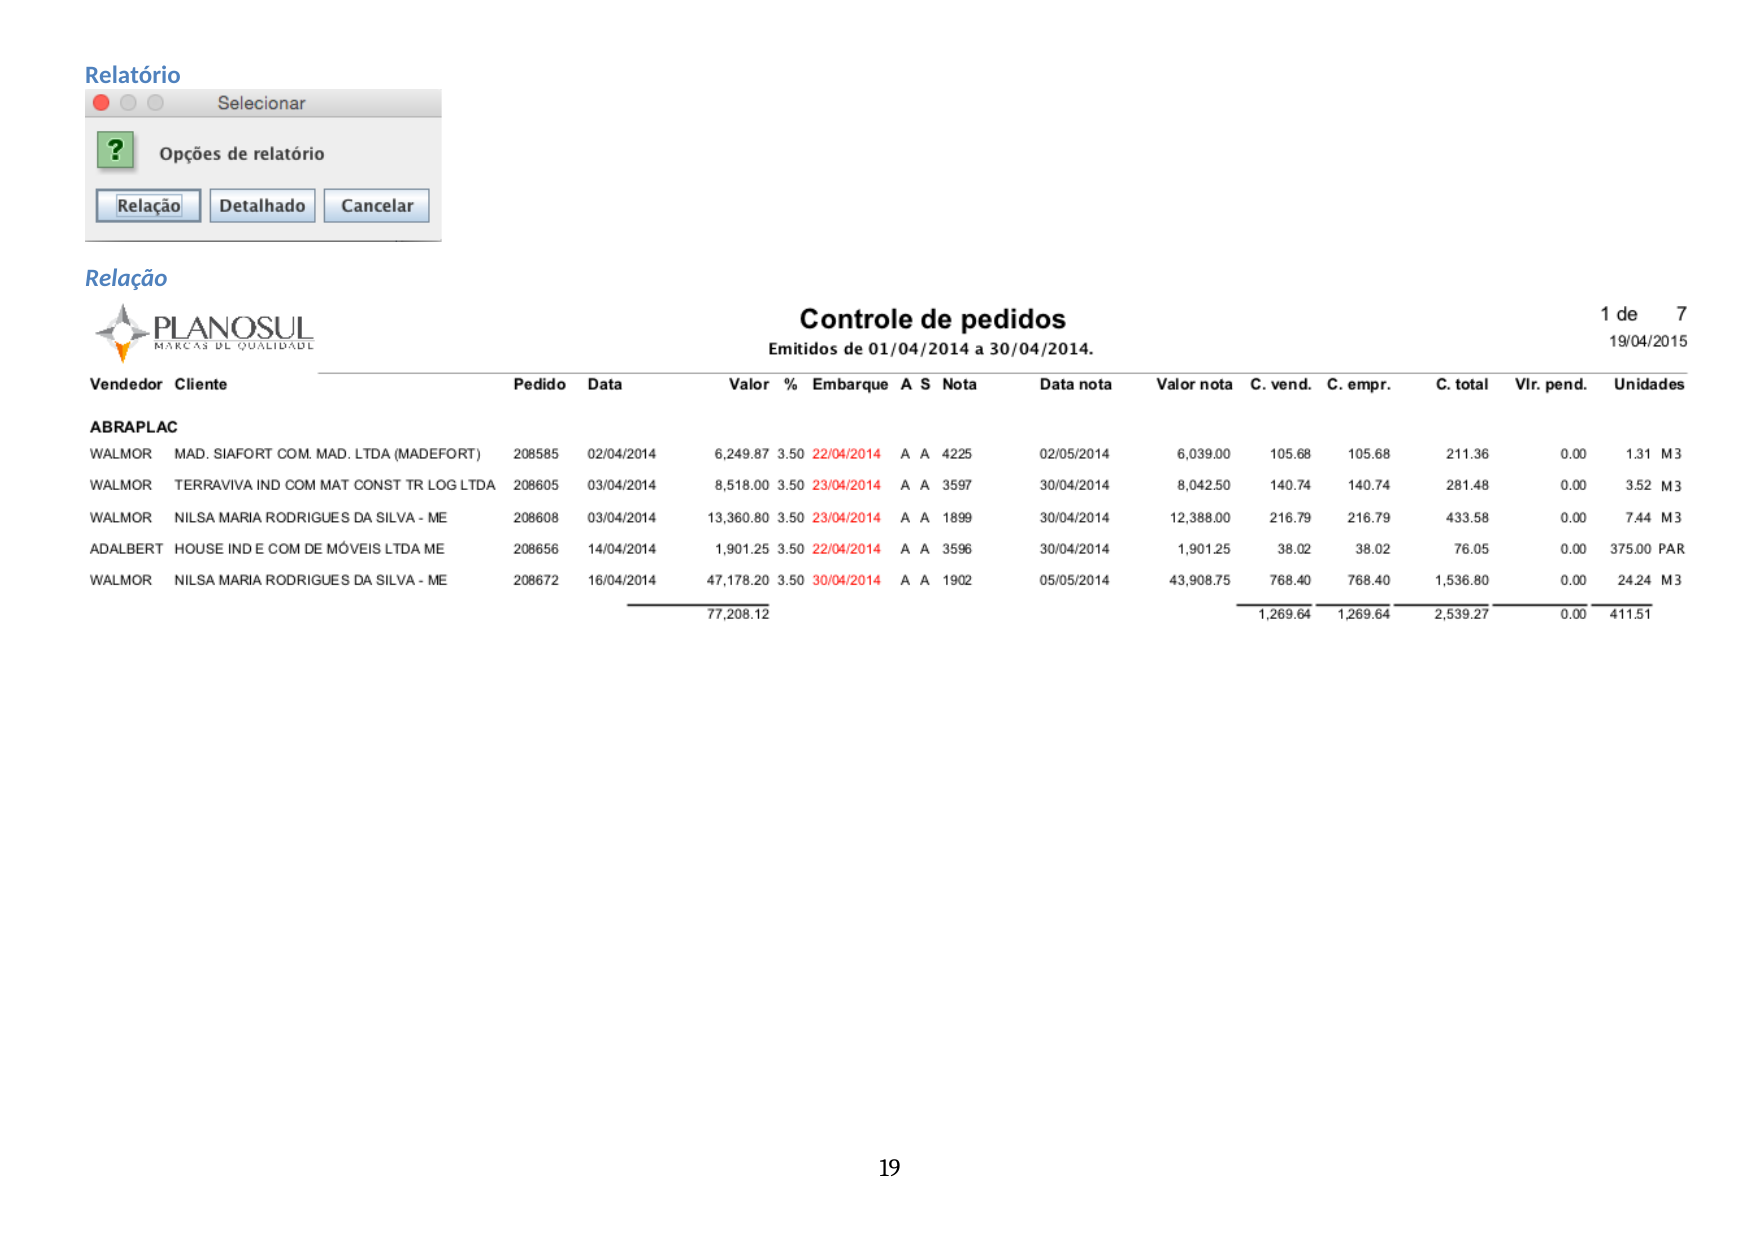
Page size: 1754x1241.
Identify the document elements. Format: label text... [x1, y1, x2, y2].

subtitle Relação [85, 262, 1695, 292]
picture [85, 89, 442, 242]
picture [85, 292, 1695, 645]
subtitle Relatório [85, 59, 1695, 89]
